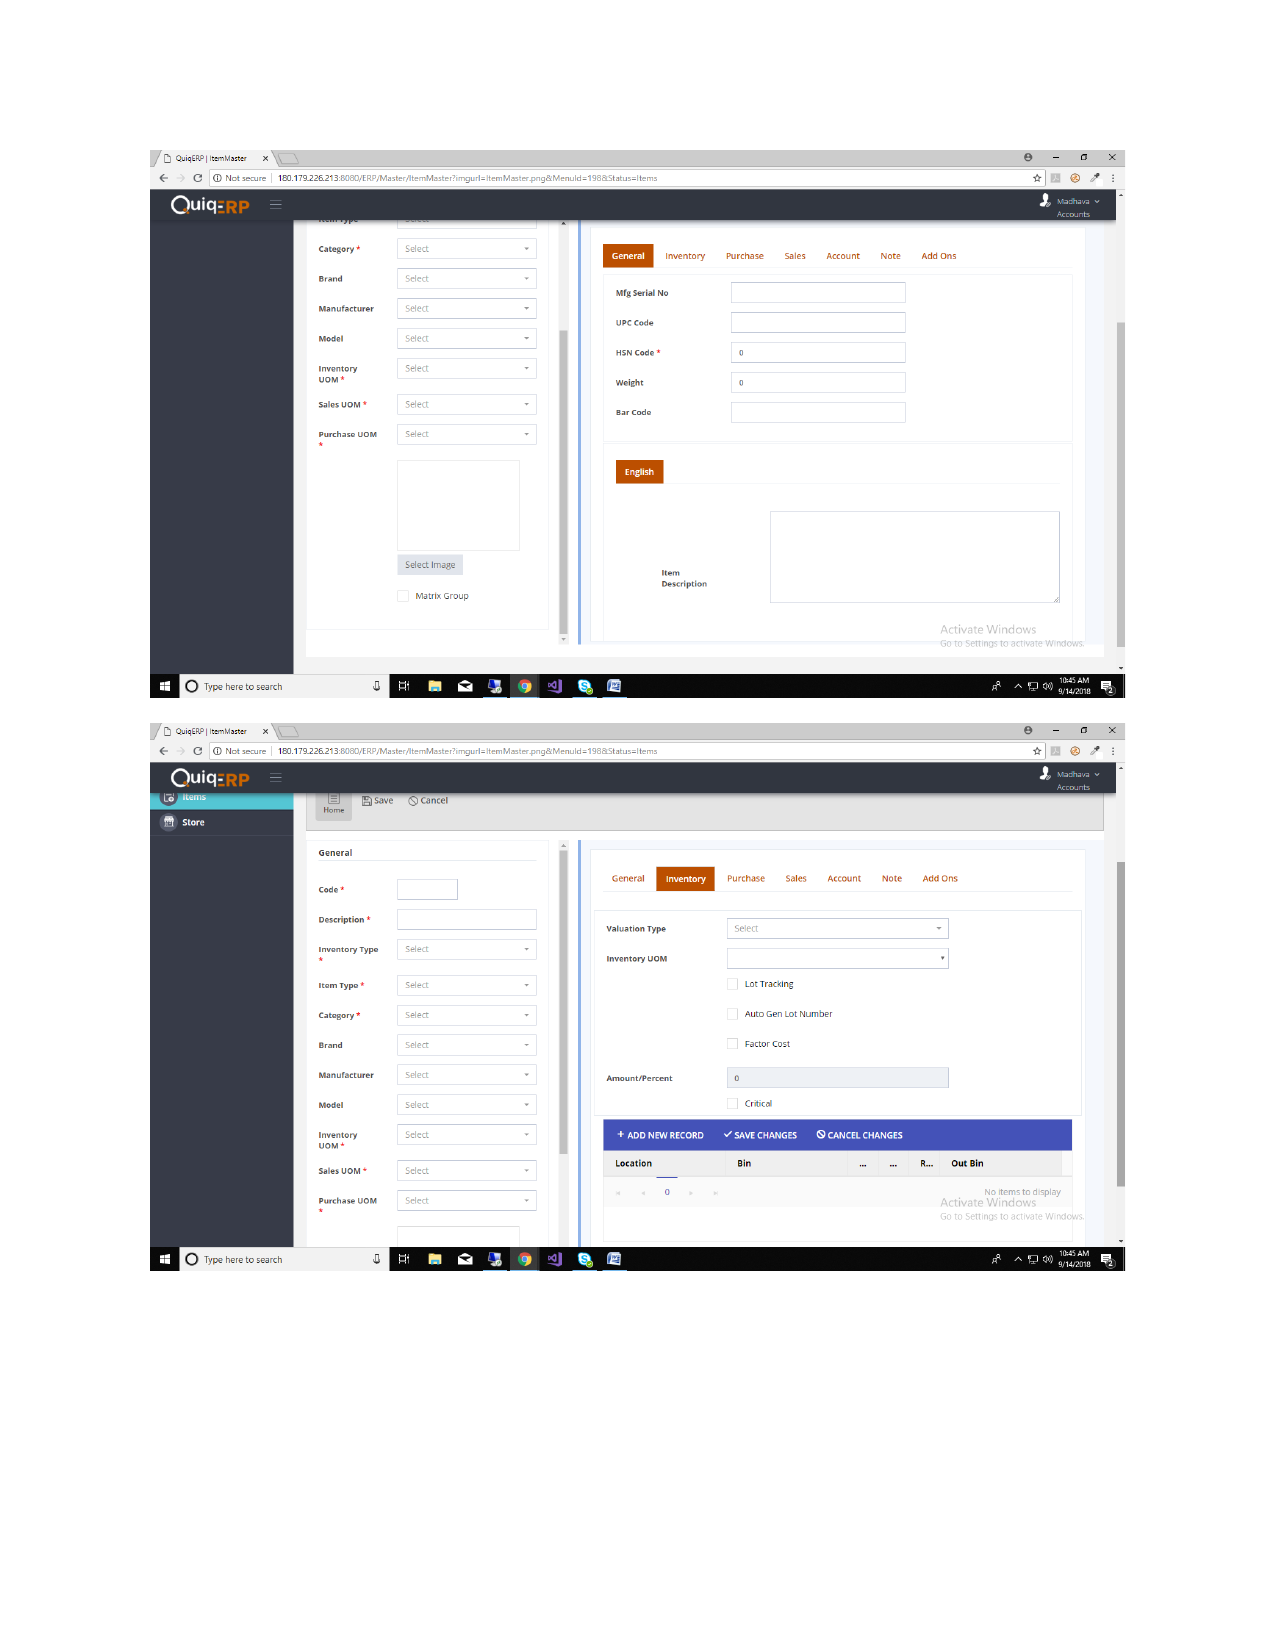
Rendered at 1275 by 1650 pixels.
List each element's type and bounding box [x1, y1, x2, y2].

picture [150, 723, 1125, 1271]
picture [150, 150, 1125, 698]
